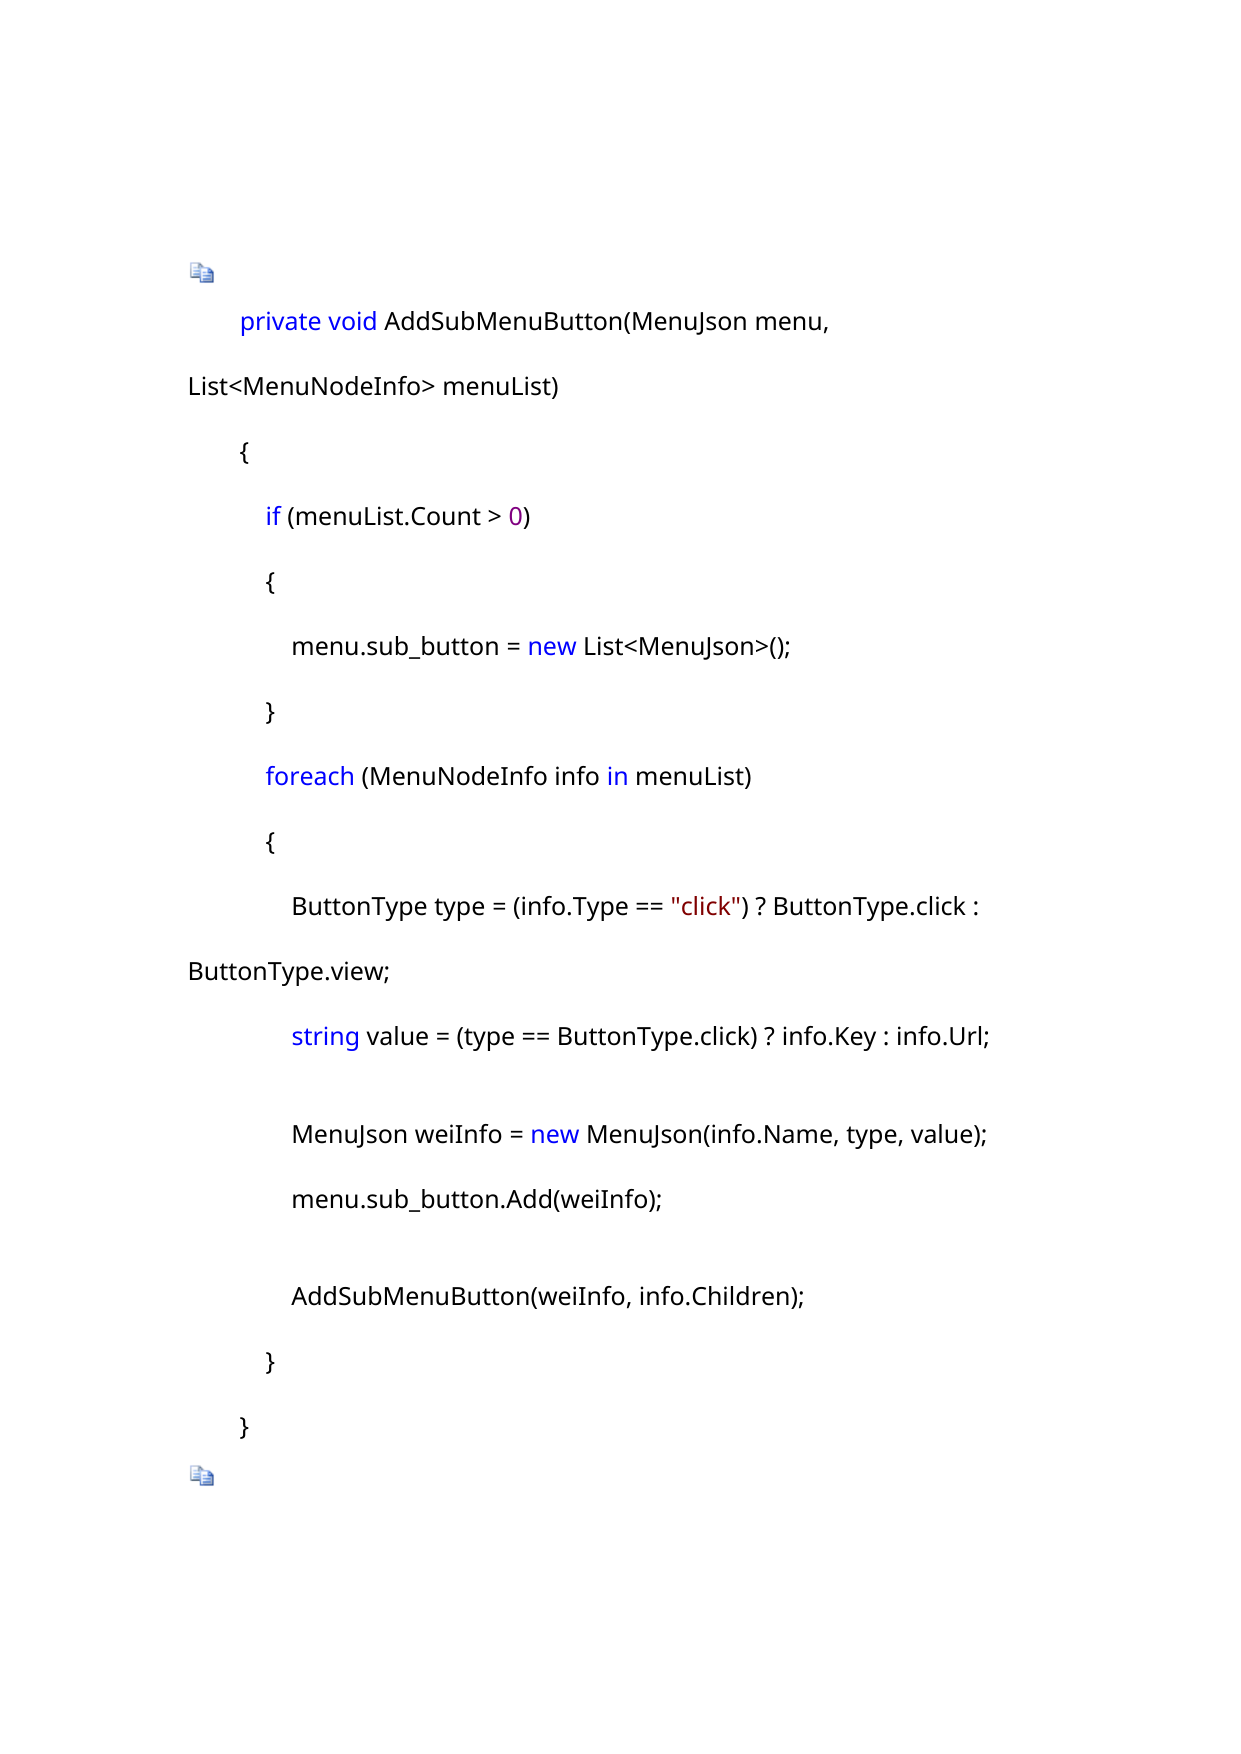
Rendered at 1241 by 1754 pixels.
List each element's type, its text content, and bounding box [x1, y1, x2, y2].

text ButtonType type = (info.Type == "click") ? ButtonType.click : ButtonType.view; [187, 874, 1053, 1004]
text } [187, 1329, 1053, 1394]
text { [187, 419, 1053, 484]
text private void AddSubMenuButton(MenuJson menu, List<MenuNodeInfo> menuList) [187, 289, 1053, 419]
text menu.sub_button.Add(weiInfo); [187, 1166, 1053, 1231]
text } [187, 679, 1053, 744]
text menu.sub_button = new List<MenuJson>(); [187, 614, 1053, 679]
text { [187, 809, 1053, 874]
text if (menuList.Count > 0) [187, 484, 1053, 549]
text AddSubMenuButton(weiInfo, info.Children); [187, 1264, 1053, 1329]
picture [187, 1459, 219, 1491]
picture [187, 256, 219, 288]
text } [187, 1394, 1053, 1459]
text { [187, 549, 1053, 614]
text string value = (type == ButtonType.click) ? info.Key : info.Url; [187, 1004, 1053, 1069]
text foreach (MenuNodeInfo info in menuList) [187, 744, 1053, 809]
text MenuJson weiInfo = new MenuJson(info.Name, type, value); [187, 1101, 1053, 1166]
